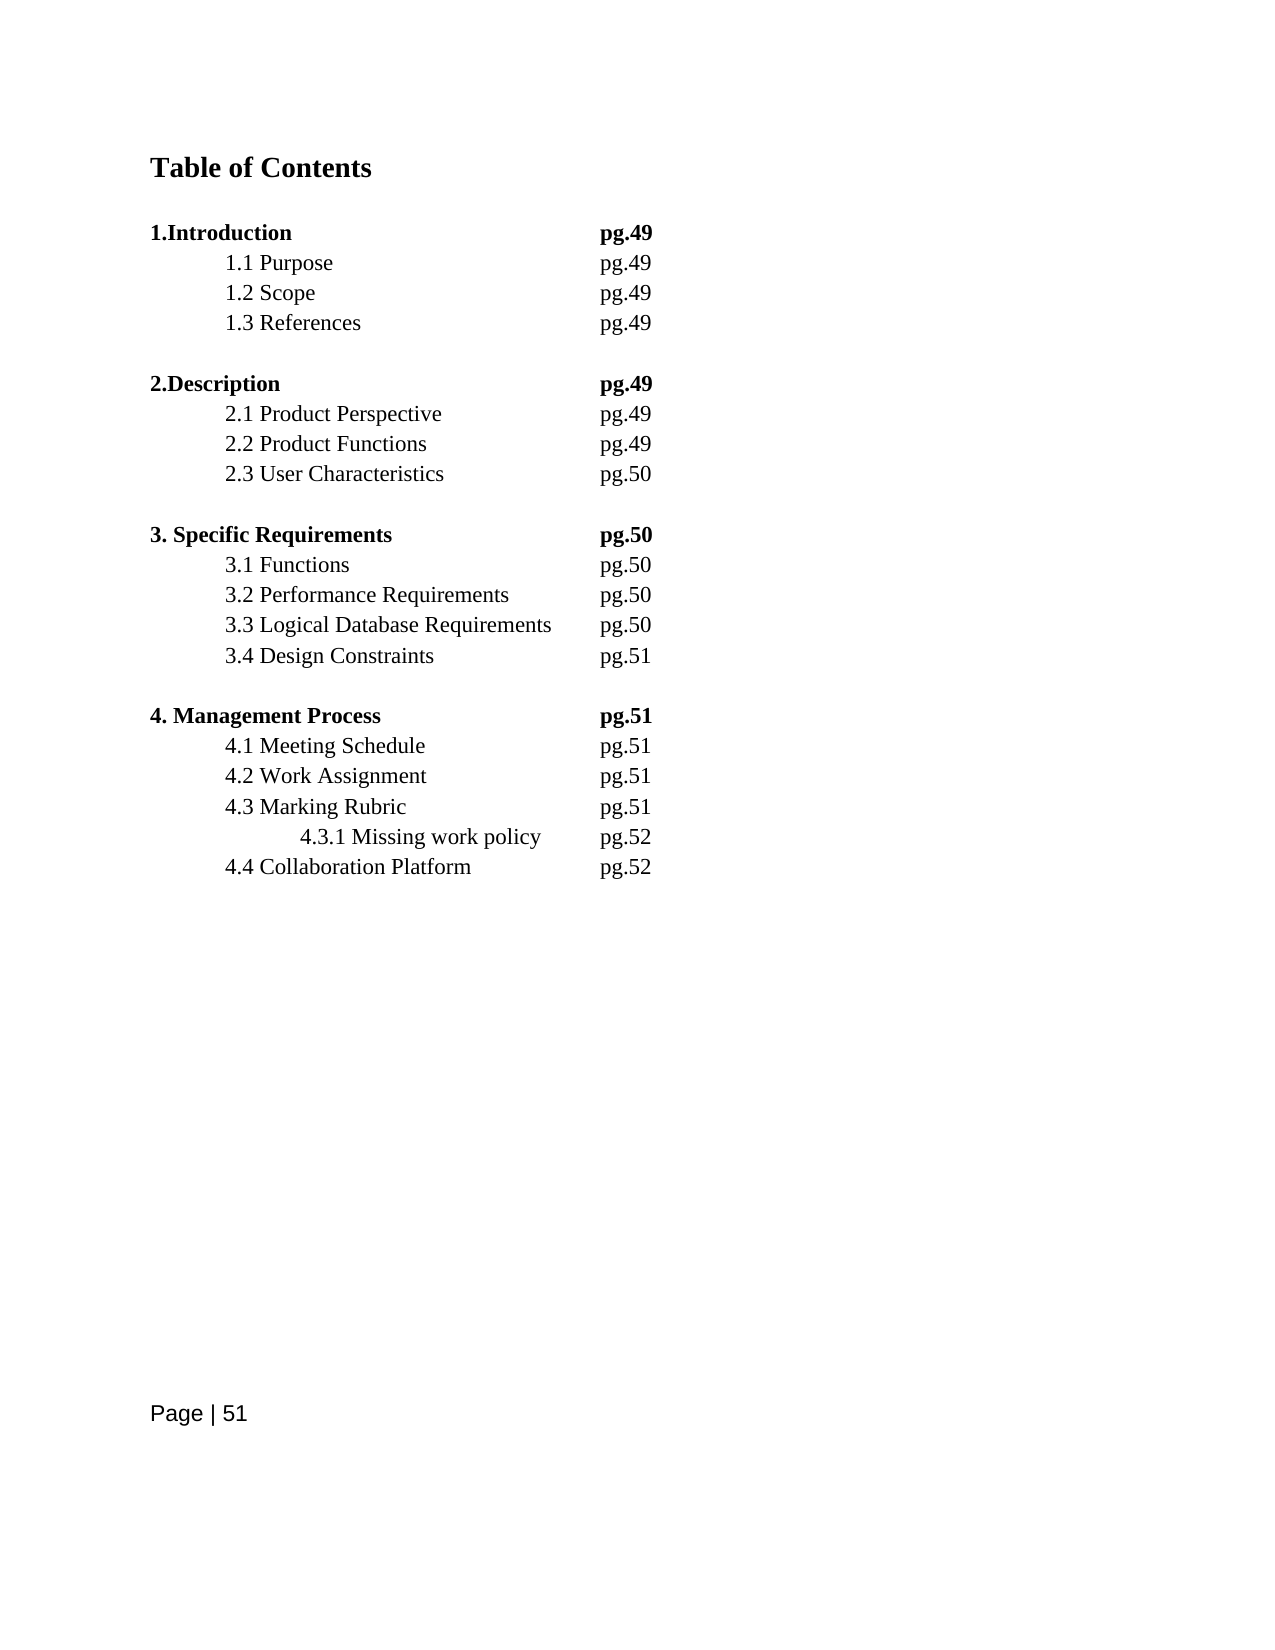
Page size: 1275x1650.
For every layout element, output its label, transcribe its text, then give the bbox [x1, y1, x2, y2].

text 4.2 Work Assignment pg.51 [150, 762, 1125, 789]
text 1.1 Purpose pg.49 [150, 249, 1125, 275]
text 2.1 Product Perspective pg.49 [150, 400, 1125, 426]
text 4.3.1 Missing work policy pg.52 [150, 823, 1125, 849]
text 3.1 Functions pg.50 [150, 551, 1125, 577]
text 4.3 Marking Rubric pg.51 [150, 793, 1125, 819]
text 4.4 Collaboration Platform pg.52 [150, 853, 1097, 879]
text 4. Management Process pg.51 [150, 702, 1125, 728]
text 1.Introduction pg.49 [150, 219, 1125, 245]
text 1.2 Scope pg.49 [150, 279, 1125, 306]
text Table of Contents [150, 150, 1125, 183]
text 4.1 Meeting Schedule pg.51 [150, 732, 1125, 759]
text 3.2 Performance Requirements pg.50 [150, 581, 1125, 608]
text 3.4 Design Constraints pg.51 [150, 642, 1125, 668]
text 2.Description pg.49 [150, 370, 1125, 396]
text 3.3 Logical Database Requirements pg.50 [150, 611, 1125, 638]
text 2.2 Product Functions pg.49 [150, 430, 1125, 457]
text 3. Specific Requirements pg.50 [150, 521, 1125, 547]
text 1.3 References pg.49 [150, 309, 1125, 336]
text 2.3 User Characteristics pg.50 [150, 460, 1125, 487]
